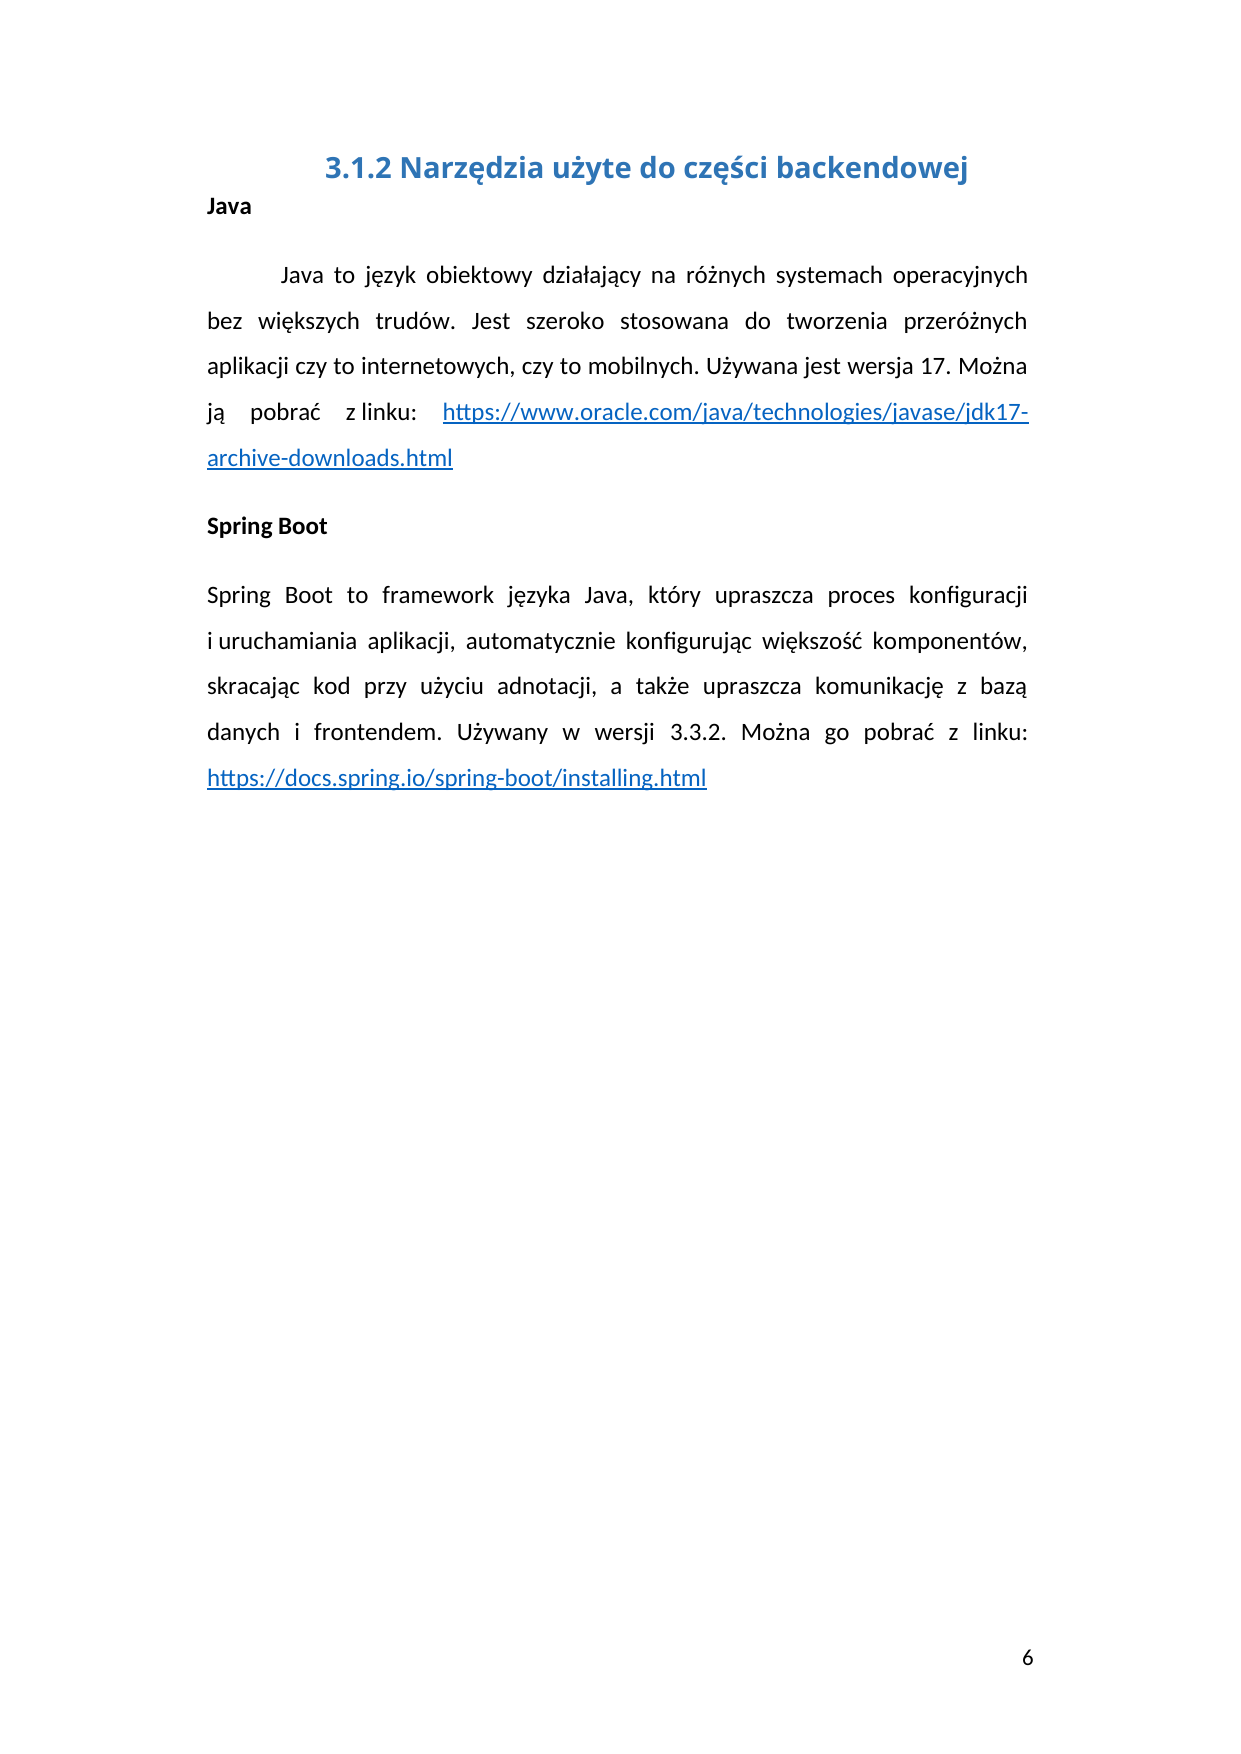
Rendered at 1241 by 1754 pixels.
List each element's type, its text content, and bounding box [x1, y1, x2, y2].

subtitle Narzędzia użyte do części backendowej [295, 148, 1033, 187]
text Spring Boot [207, 511, 1029, 541]
text Spring Boot to framework języka Java, który upraszcza proces konfiguracji i uruchamiania aplikacji, automatycznie konfigurując większość komponentów, skracając kod przy użyciu adnotacji, a także upraszcza komunikację z bazą danych i frontendem. Używany w wersji 3.3.2. Można go pobrać z linku: https://docs.spring.io/spring-boot/installing.html [207, 579, 1029, 792]
text Java to język obiektowy działający na różnych systemach operacyjnych bez większych trudów. Jest szeroko stosowana do tworzenia przeróżnych aplikacji czy to internetowych, czy to mobilnych. Używana jest wersja 17. Można ją pobrać z linku: https://www.oracle.com/java/technologies/javase/jdk17-archive-downloads.html [207, 259, 1029, 472]
text Java [207, 191, 1029, 221]
